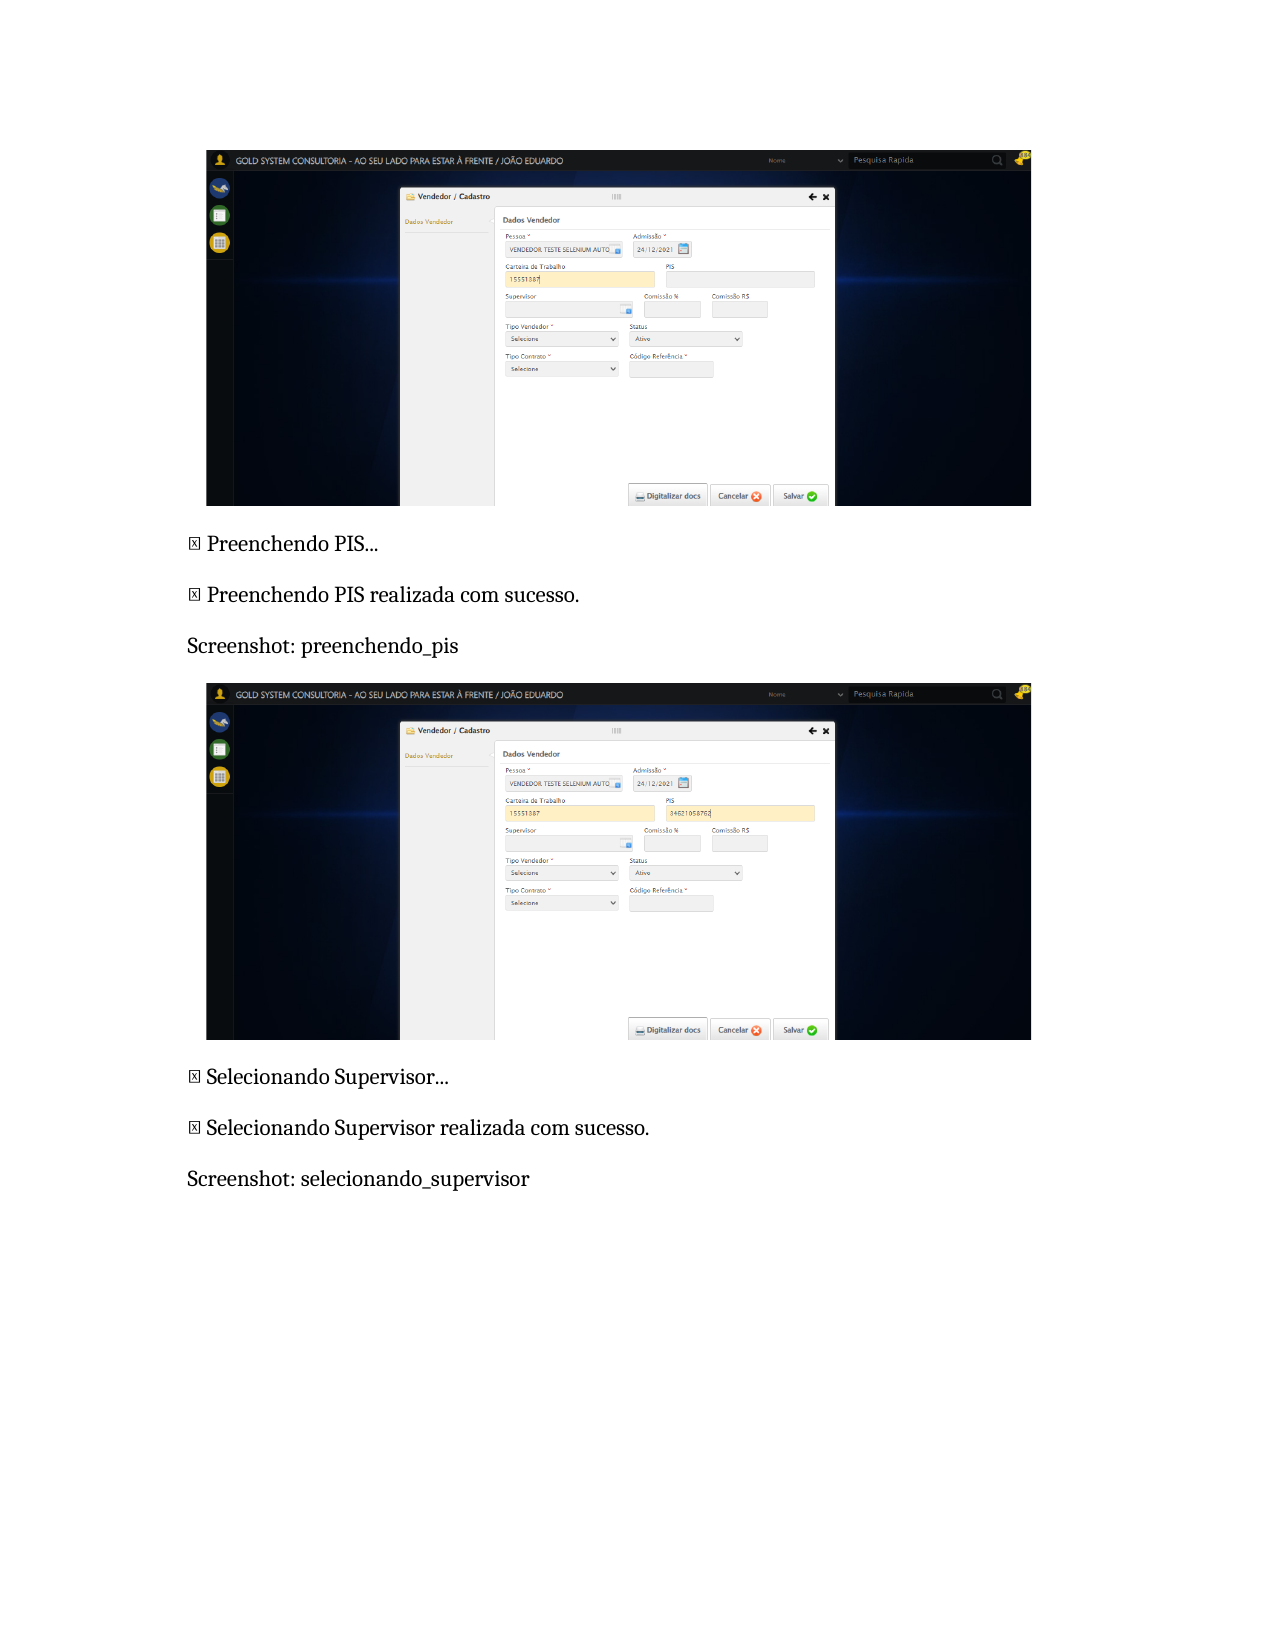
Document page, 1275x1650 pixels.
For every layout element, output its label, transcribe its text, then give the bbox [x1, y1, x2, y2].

picture [206, 683, 1032, 1040]
picture [206, 150, 1032, 506]
text 🔄 Preenchendo PIS... [187, 530, 1087, 557]
text Screenshot: preenchendo_pis [187, 632, 1087, 659]
text ✅ Preenchendo PIS realizada com sucesso. [187, 581, 1087, 608]
text 🔄 Selecionando Supervisor... [187, 1064, 1087, 1090]
text ✅ Selecionando Supervisor realizada com sucesso. [187, 1115, 1087, 1141]
text Screenshot: selecionando_supervisor [187, 1166, 1087, 1192]
